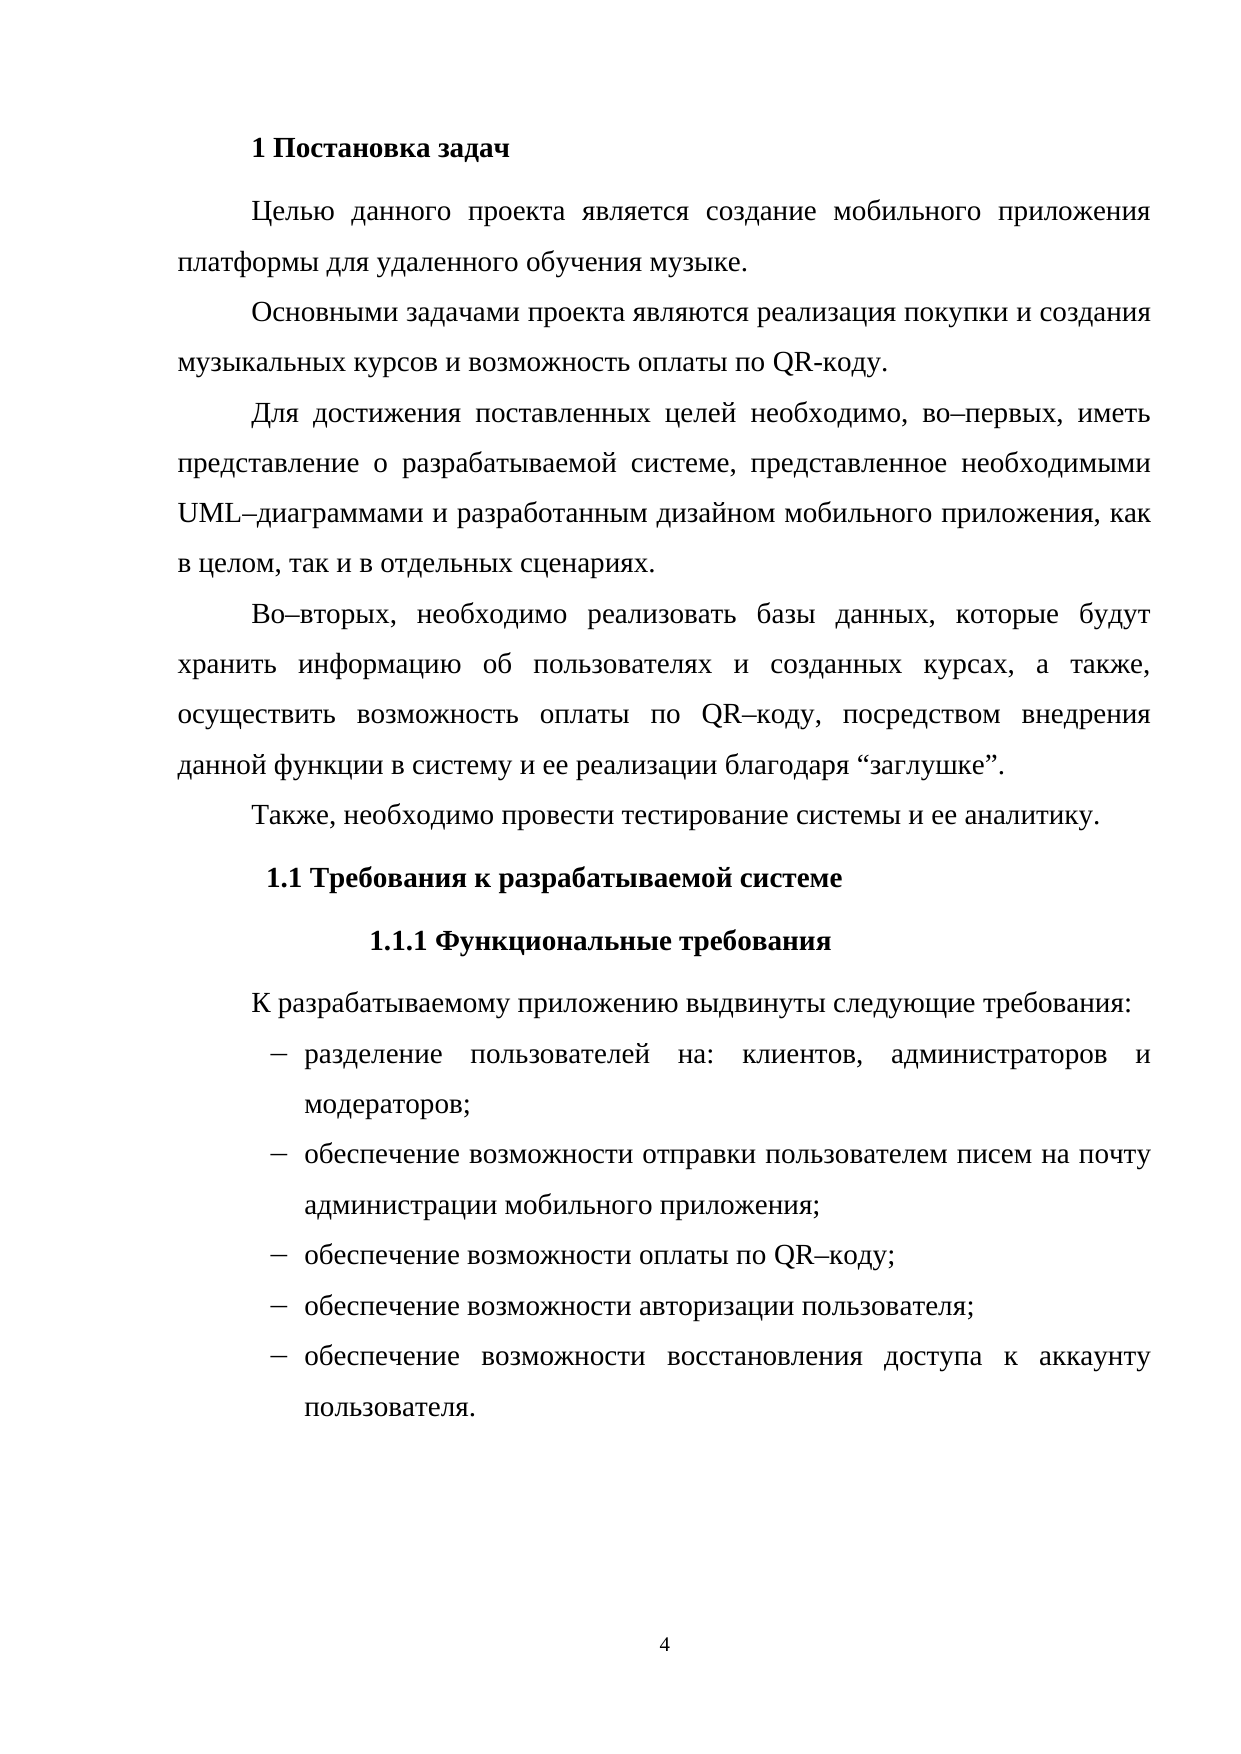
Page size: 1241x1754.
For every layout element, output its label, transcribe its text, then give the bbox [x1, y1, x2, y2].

list Требования к разрабатываемой системе [266, 860, 1152, 893]
list Функциональные требования [369, 923, 1152, 956]
text Для достижения поставленных целей необходимо, во–первых, иметь представление о разрабатываемой системе, представленное необходимыми UML–диаграммами и разработанным дизайном мобильного приложения, как в целом, так и в отдельных сценариях. [177, 395, 1152, 579]
text обеспечение возможности оплаты по QR–коду; [267, 1237, 1152, 1271]
text обеспечение возможности отправки пользователем писем на почту администрации мобильного приложения; [267, 1137, 1152, 1221]
text Целью данного проекта является создание мобильного приложения платформы для удаленного обучения музыке. [177, 193, 1152, 277]
text обеспечение возможности авторизации пользователя; [267, 1288, 1152, 1321]
text обеспечение возможности восстановления доступа к аккаунту пользователя. [267, 1338, 1152, 1422]
text Также, необходимо провести тестирование системы и ее аналитику. [177, 797, 1152, 831]
text Постановка задач [251, 131, 1152, 164]
text разделение пользователей на: клиентов, администраторов и модераторов; [267, 1036, 1152, 1120]
text Во–вторых, необходимо реализовать базы данных, которые будут хранить информацию об пользователях и созданных курсах, а также, осуществить возможность оплаты по QR–коду, посредством внедрения данной функции в систему и ее реализации благодаря “заглушке”. [177, 596, 1152, 780]
text Основными задачами проекта являются реализация покупки и создания музыкальных курсов и возможность оплаты по QR-коду. [177, 294, 1152, 378]
text К разрабатываемому приложению выдвинуты следующие требования: [177, 986, 1152, 1019]
